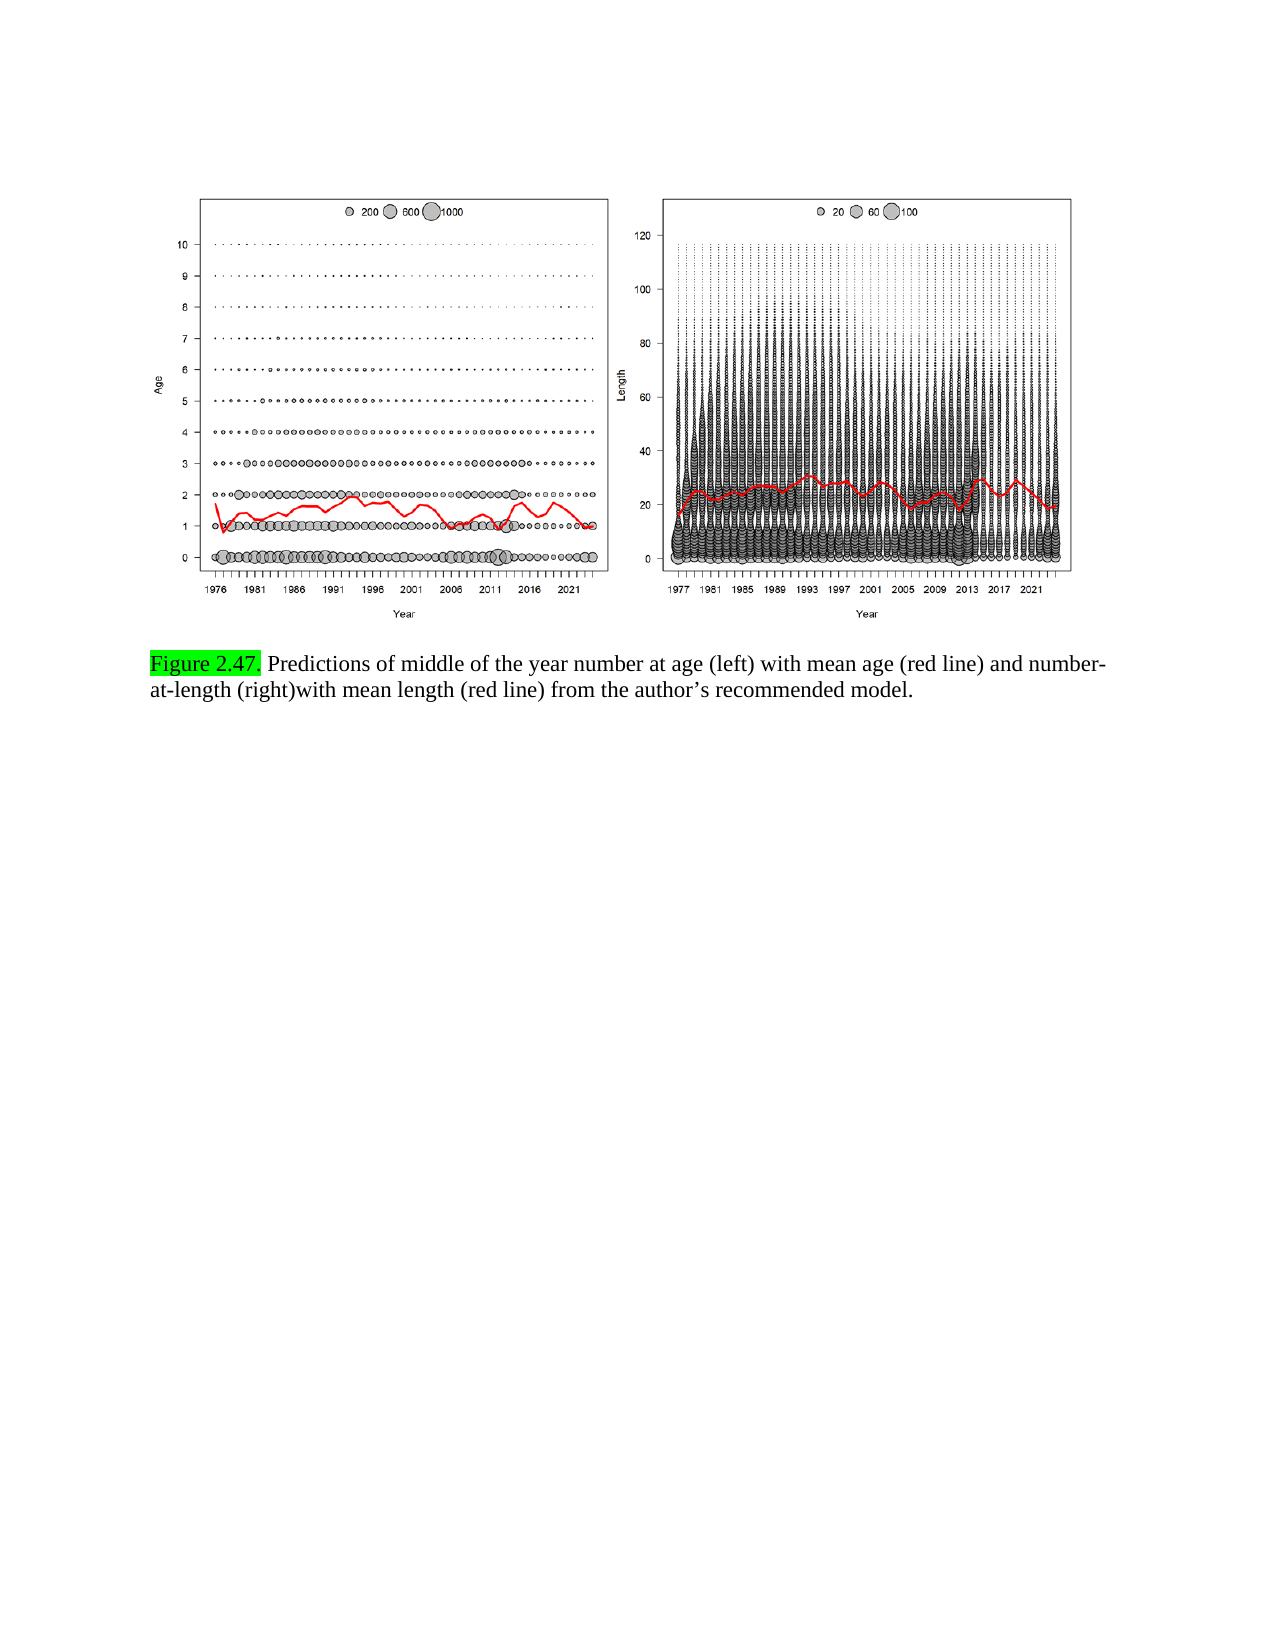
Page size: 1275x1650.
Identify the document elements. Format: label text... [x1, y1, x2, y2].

subtitle Figure 2.47. Predictions of middle of the year number at age (left) with mean age (red line) and number-at-length (right)with mean length (red line) from the author’s recommended model. [150, 649, 1125, 702]
picture [150, 150, 1096, 633]
